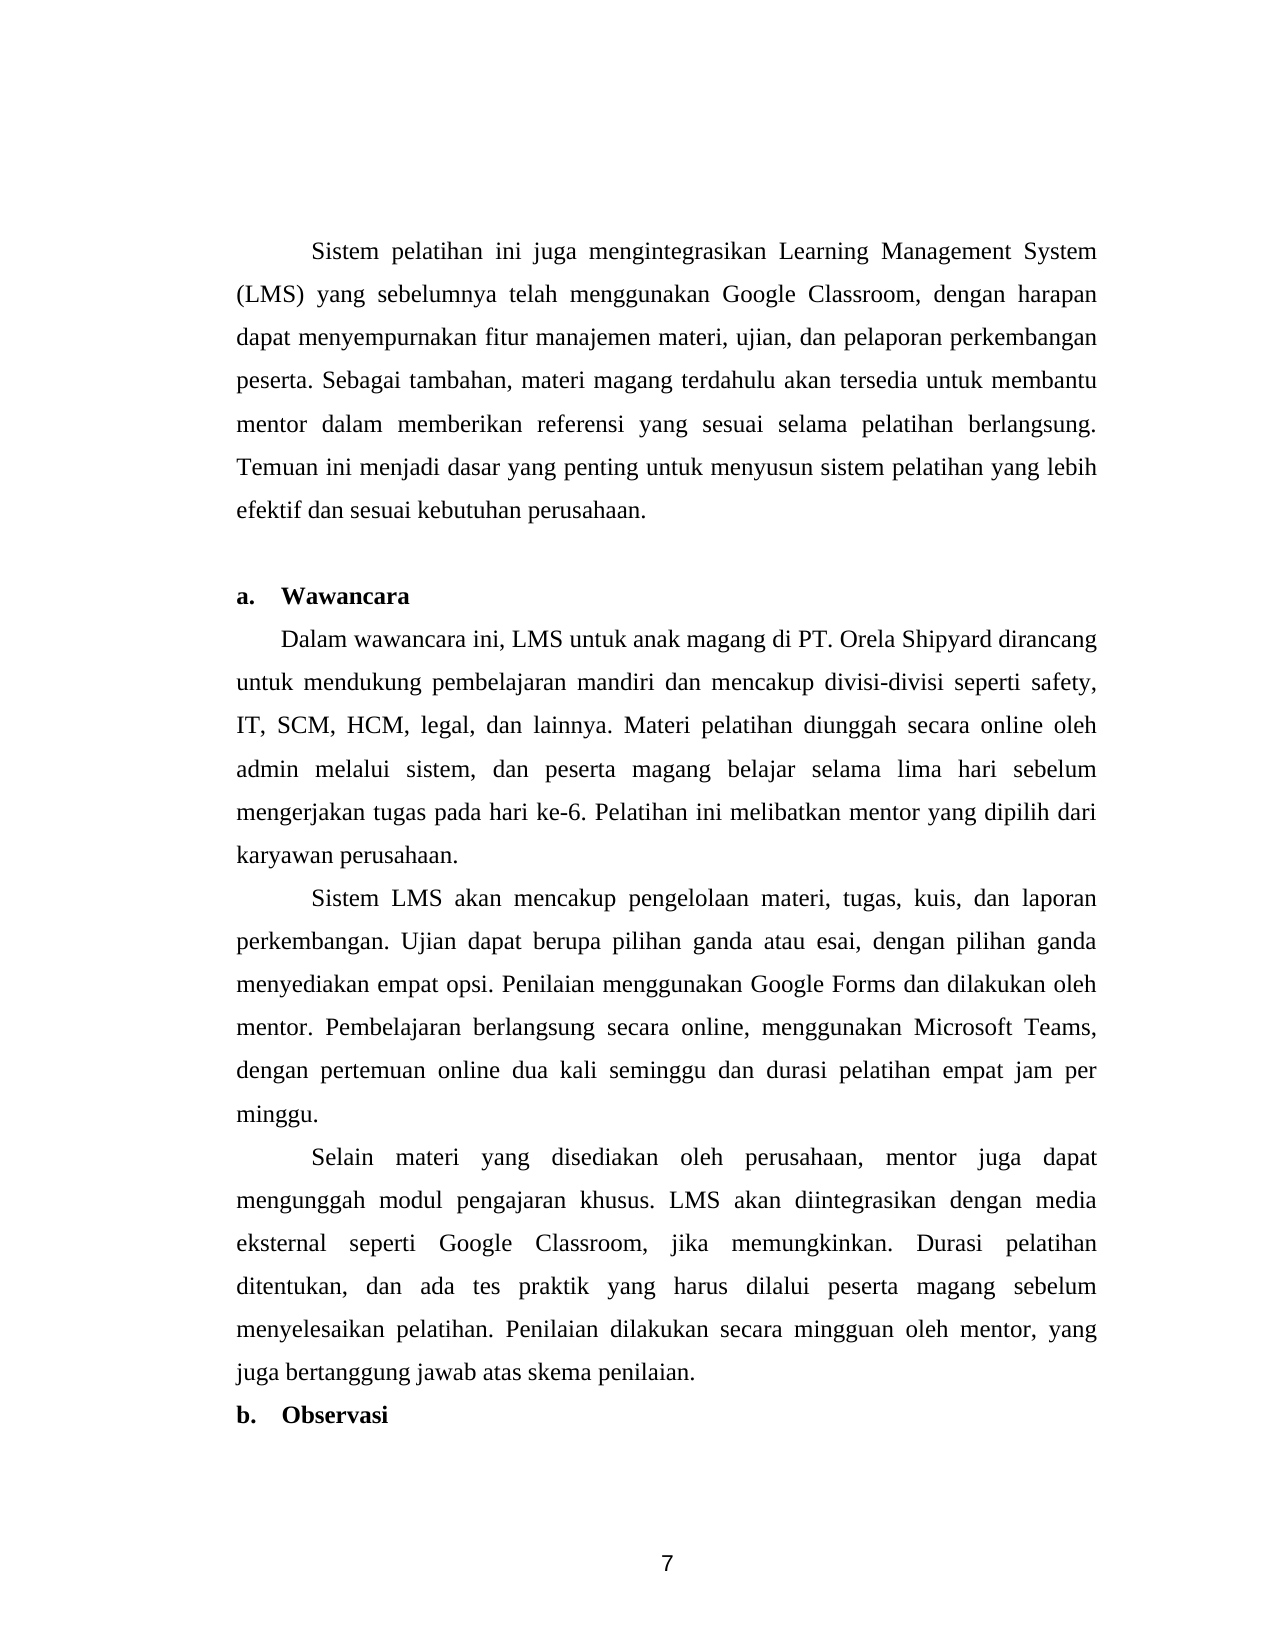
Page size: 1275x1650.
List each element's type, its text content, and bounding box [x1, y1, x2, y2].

text Selain materi yang disediakan oleh perusahaan, mentor juga dapat mengunggah modul pengajaran khusus. LMS akan diintegrasikan dengan media eksternal seperti Google Classroom, jika memungkinkan. Durasi pelatihan ditentukan, dan ada tes praktik yang harus dilalui peserta magang sebelum menyelesaikan pelatihan. Penilaian dilakukan secara mingguan oleh mentor, yang juga bertanggung jawab atas skema penilaian. [236, 1142, 1098, 1386]
text Sistem LMS akan mencakup pengelolaan materi, tugas, kuis, dan laporan perkembangan. Ujian dapat berupa pilihan ganda atau esai, dengan pilihan ganda menyediakan empat opsi. Penilaian menggunakan Google Forms dan dilakukan oleh mentor. Pembelajaran berlangsung secara online, menggunakan Microsoft Teams, dengan pertemuan online dua kali seminggu dan durasi pelatihan empat jam per minggu. [236, 883, 1098, 1127]
text Dalam wawancara ini, LMS untuk anak magang di PT. Orela Shipyard dirancang untuk mendukung pembelajaran mandiri dan mencakup divisi-divisi seperti safety, IT, SCM, HCM, legal, dan lainnya. Materi pelatihan diunggah secara online oleh admin melalui sistem, dan peserta magang belajar selama lima hari sebelum mengerjakan tugas pada hari ke-6. Pelatihan ini melibatkan mentor yang dipilih dari karyawan perusahaan. [236, 624, 1098, 869]
text b. Observasi [236, 1401, 1098, 1429]
list Wawancara [236, 581, 1098, 610]
text Sistem pelatihan ini juga mengintegrasikan Learning Management System (LMS) yang sebelumnya telah menggunakan Google Classroom, dengan harapan dapat menyempurnakan fitur manajemen materi, ujian, dan pelaporan perkembangan peserta. Sebagai tambahan, materi magang terdahulu akan tersedia untuk membantu mentor dalam memberikan referensi yang sesuai selama pelatihan berlangsung. Temuan ini menjadi dasar yang penting untuk menyusun sistem pelatihan yang lebih efektif dan sesuai kebutuhan perusahaan. [236, 236, 1098, 524]
